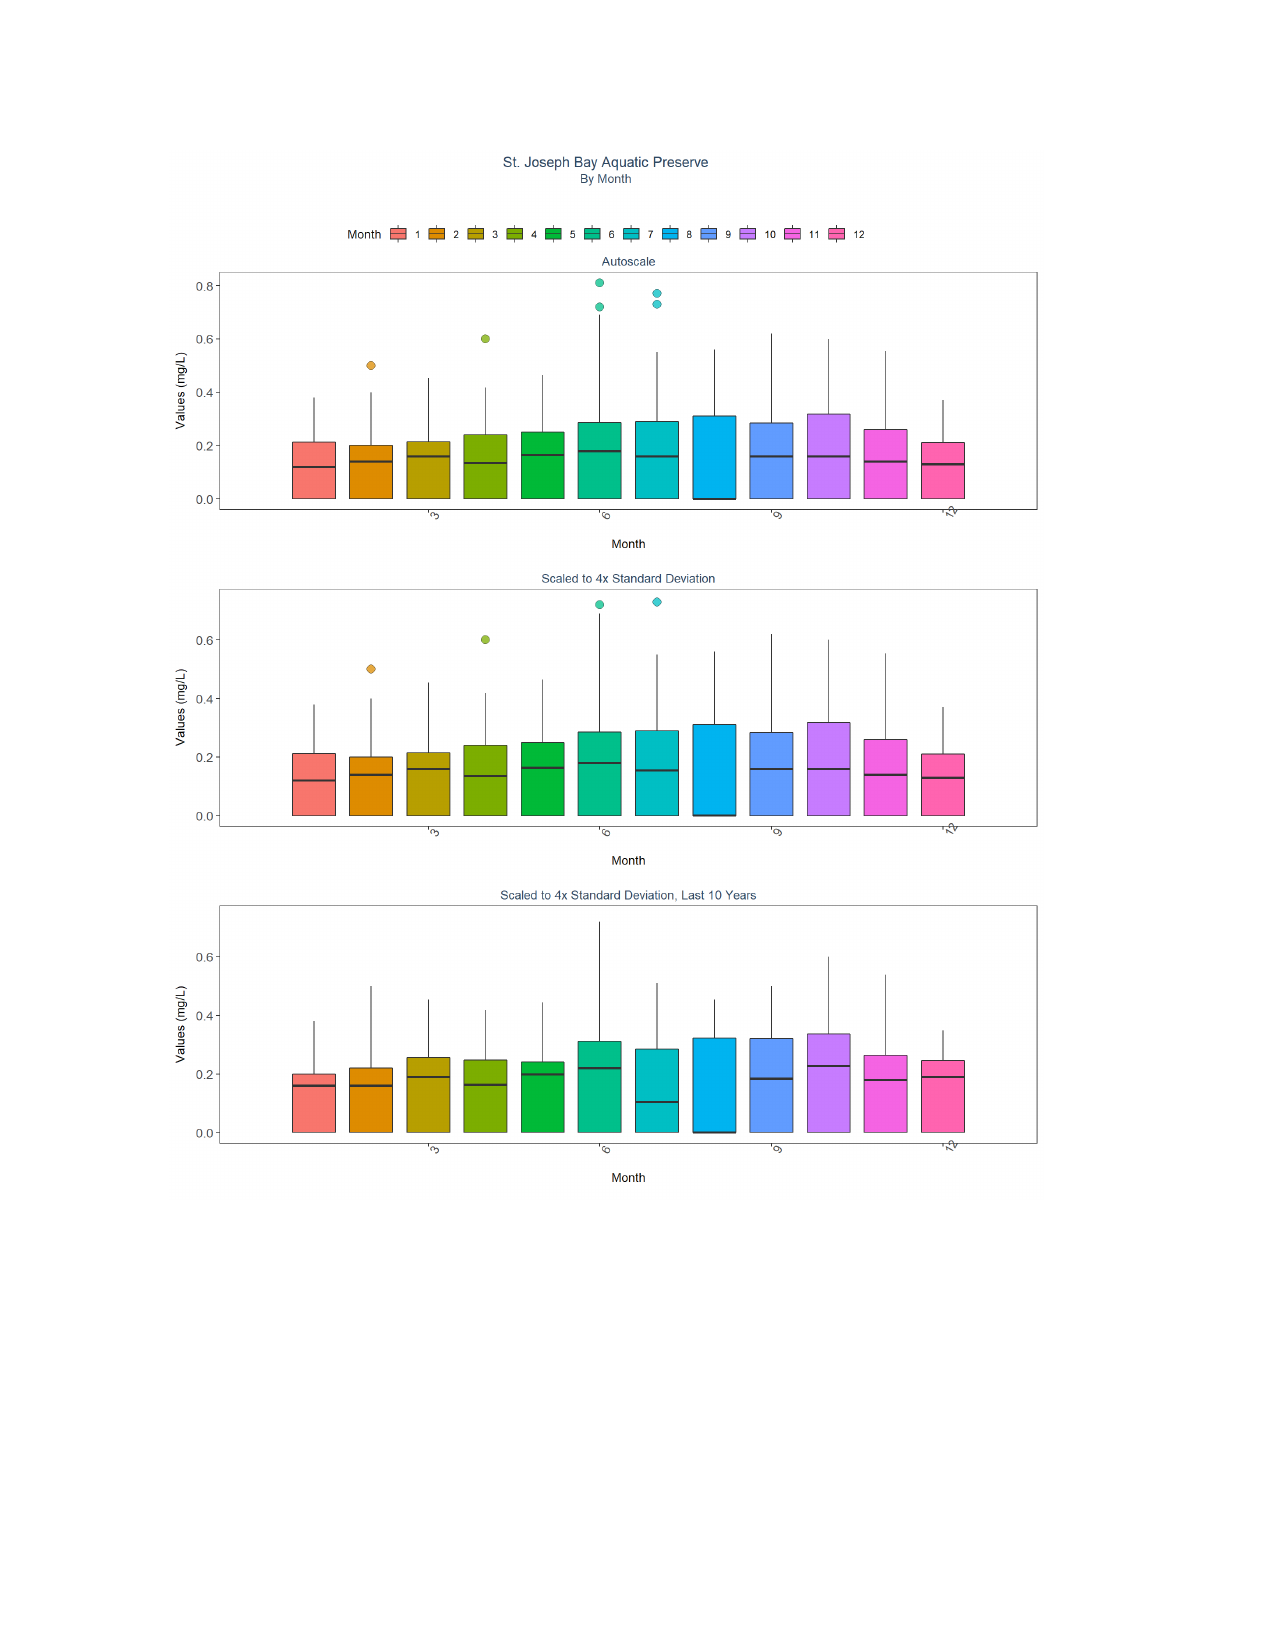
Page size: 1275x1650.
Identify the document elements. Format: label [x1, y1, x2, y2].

picture [168, 150, 1044, 1200]
